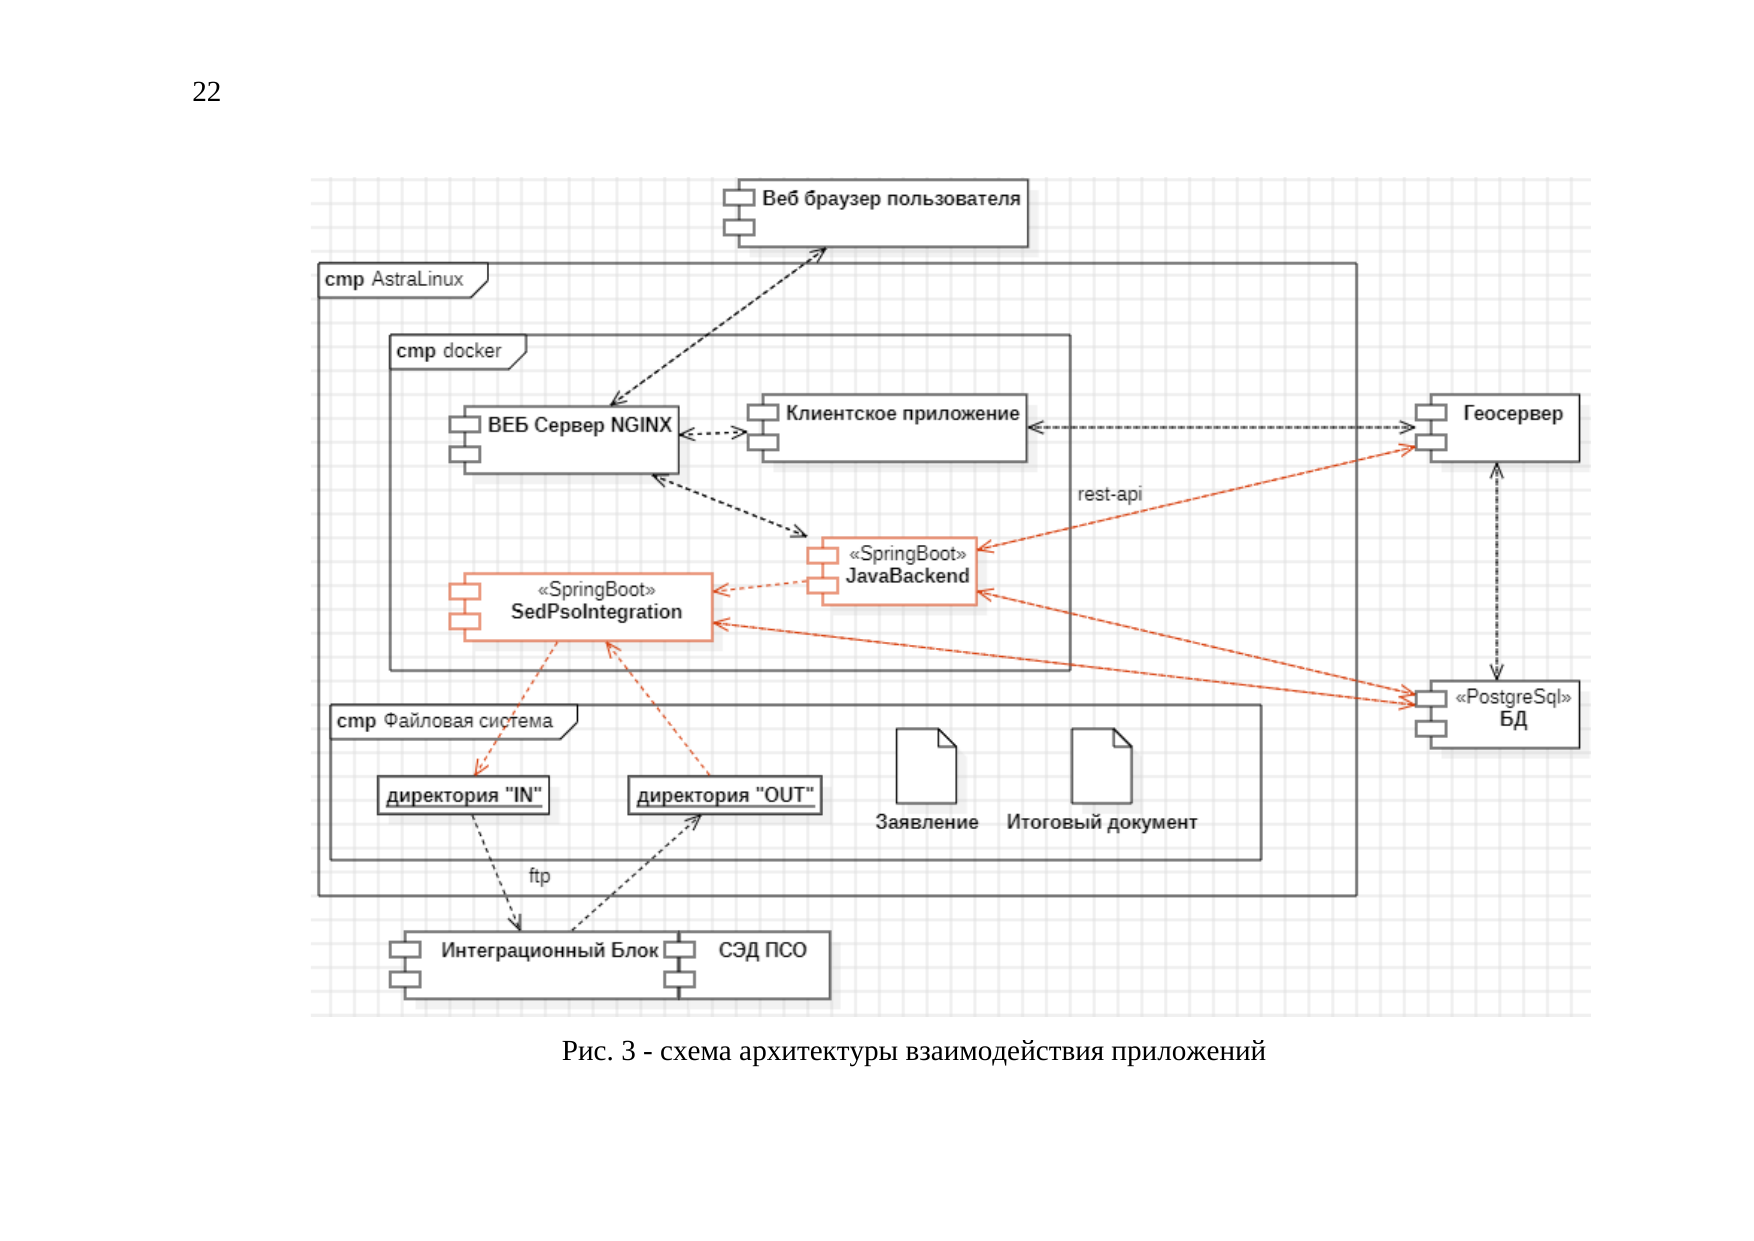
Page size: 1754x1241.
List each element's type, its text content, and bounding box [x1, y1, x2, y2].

picture [310, 177, 1591, 1017]
text Рис. 3 - схема архитектуры взаимодействия приложений [118, 1033, 1636, 1067]
